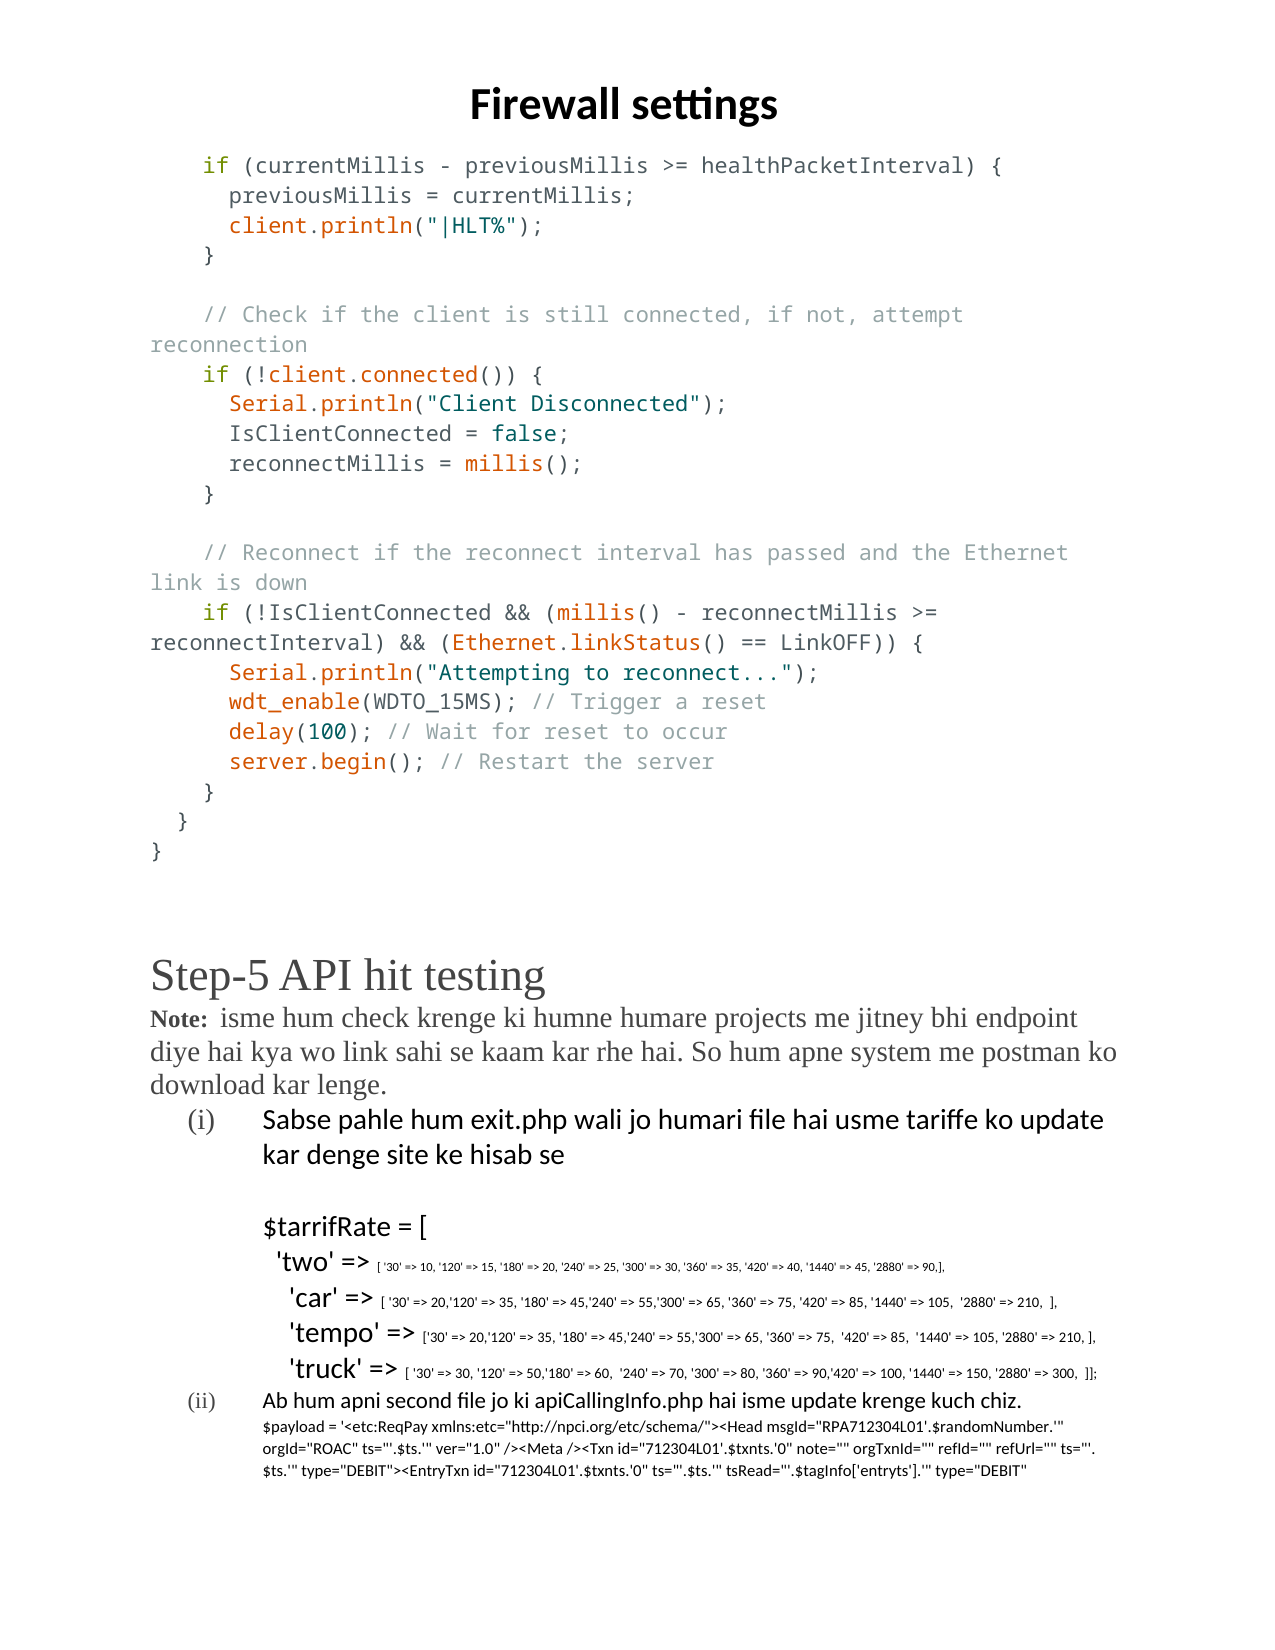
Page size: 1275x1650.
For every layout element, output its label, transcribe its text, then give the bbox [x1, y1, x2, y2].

text delay(100); // Wait for reset to occur [150, 716, 1125, 746]
text IsClientConnected = false; [150, 418, 1125, 448]
text Step-5 API hit testing [150, 947, 1125, 1000]
text } [150, 835, 1125, 865]
text if (!IsClientConnected && (millis() - reconnectMillis >= reconnectInterval) && (Ethernet.linkStatus() == LinkOFF)) { [150, 597, 1125, 656]
list 'car' => [ '30' => 20,'120' => 35, '180' => 45,'240' => 55,'300' => 65, '360' => 75, '420' => 85, '1440' => 105, '2880' => 210, ], [262, 1279, 1125, 1314]
text Serial.println("Client Disconnected"); [150, 388, 1125, 418]
text if (!client.connected()) { [150, 358, 1125, 388]
list Sabse pahle hum exit.php wali jo humari file hai usme tariffe ko update kar denge site ke hisab se [187, 1101, 1125, 1172]
text } [150, 478, 1125, 507]
list 'tempo' => ['30' => 20,'120' => 35, '180' => 45,'240' => 55,'300' => 65, '360' => 75, '420' => 85, '1440' => 105, '2880' => 210, ], [262, 1314, 1125, 1350]
text } [150, 239, 1125, 269]
list 'two' => [ '30' => 10, '120' => 15, '180' => 20, '240' => 25, '300' => 30, '360' => 35, '420' => 40, '1440' => 45, '2880' => 90,], [262, 1243, 1125, 1279]
text server.begin(); // Restart the server [150, 746, 1125, 776]
list Ab hum apni second file jo ki apiCallingInfo.php hai isme update krenge kuch chiz. [187, 1386, 1125, 1414]
text reconnectMillis = millis(); [150, 448, 1125, 478]
text if (currentMillis - previousMillis >= healthPacketInterval) { [150, 150, 1125, 180]
text } [150, 776, 1125, 805]
list $tarrifRate = [ [262, 1208, 1125, 1243]
list 'truck' => [ '30' => 30, '120' => 50,'180' => 60, '240' => 70, '300' => 80, '360' => 90,'420' => 100, '1440' => 150, '2880' => 300, ]]; [262, 1350, 1125, 1386]
text previousMillis = currentMillis; [150, 180, 1125, 209]
text } [150, 805, 1125, 835]
text client.println("|HLT%"); [150, 209, 1125, 239]
text // Check if the client is still connected, if not, attempt reconnection [150, 299, 1125, 358]
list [262, 1416, 1125, 1480]
text wdt_enable(WDTO_15MS); // Trigger a reset [150, 686, 1125, 716]
text // Reconnect if the reconnect interval has passed and the Ethernet link is down [150, 537, 1125, 597]
text Note: isme hum check krenge ki humne humare projects me jitney bhi endpoint diye hai kya wo link sahi se kaam kar rhe hai. So hum apne system me postman ko download kar lenge. [150, 1000, 1125, 1101]
text Serial.println("Attempting to reconnect..."); [150, 656, 1125, 686]
